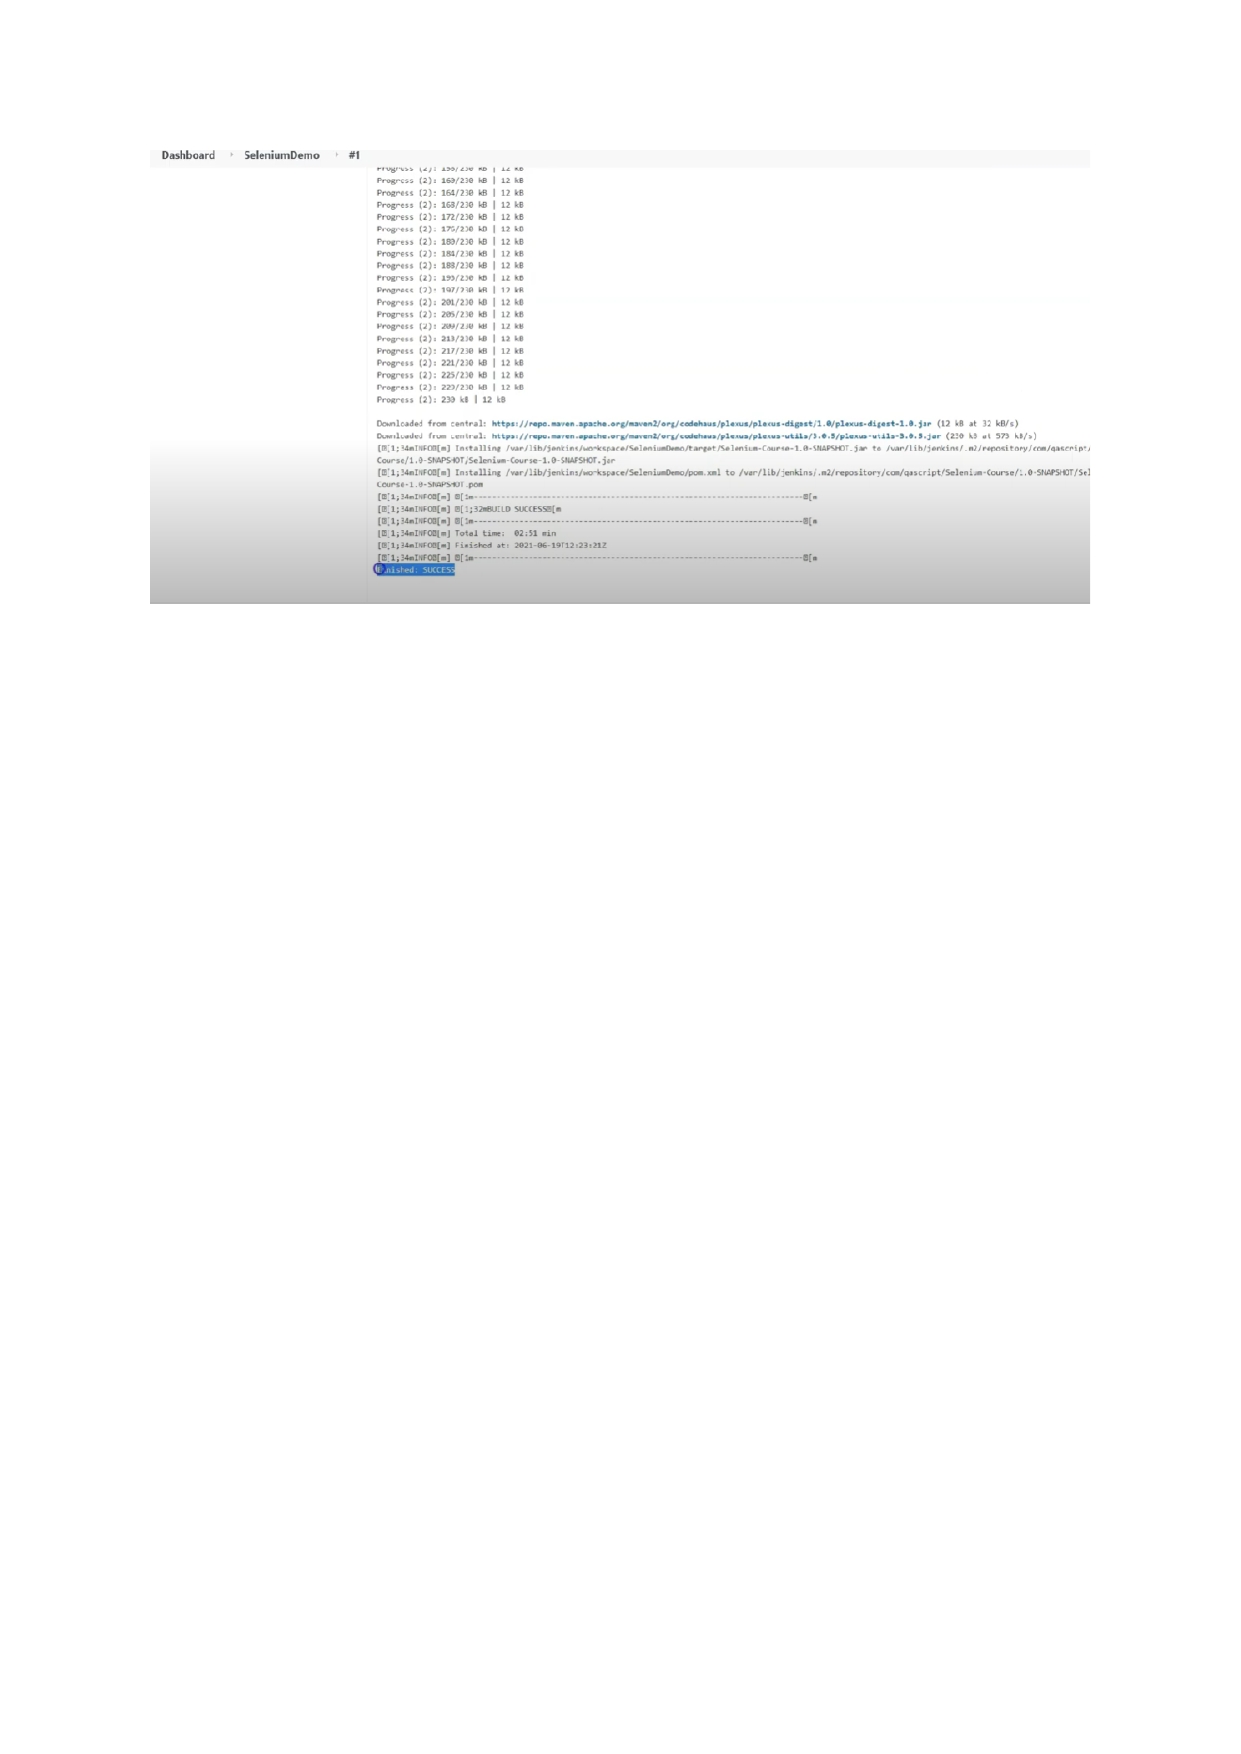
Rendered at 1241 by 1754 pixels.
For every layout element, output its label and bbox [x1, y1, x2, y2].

picture [150, 150, 1091, 604]
